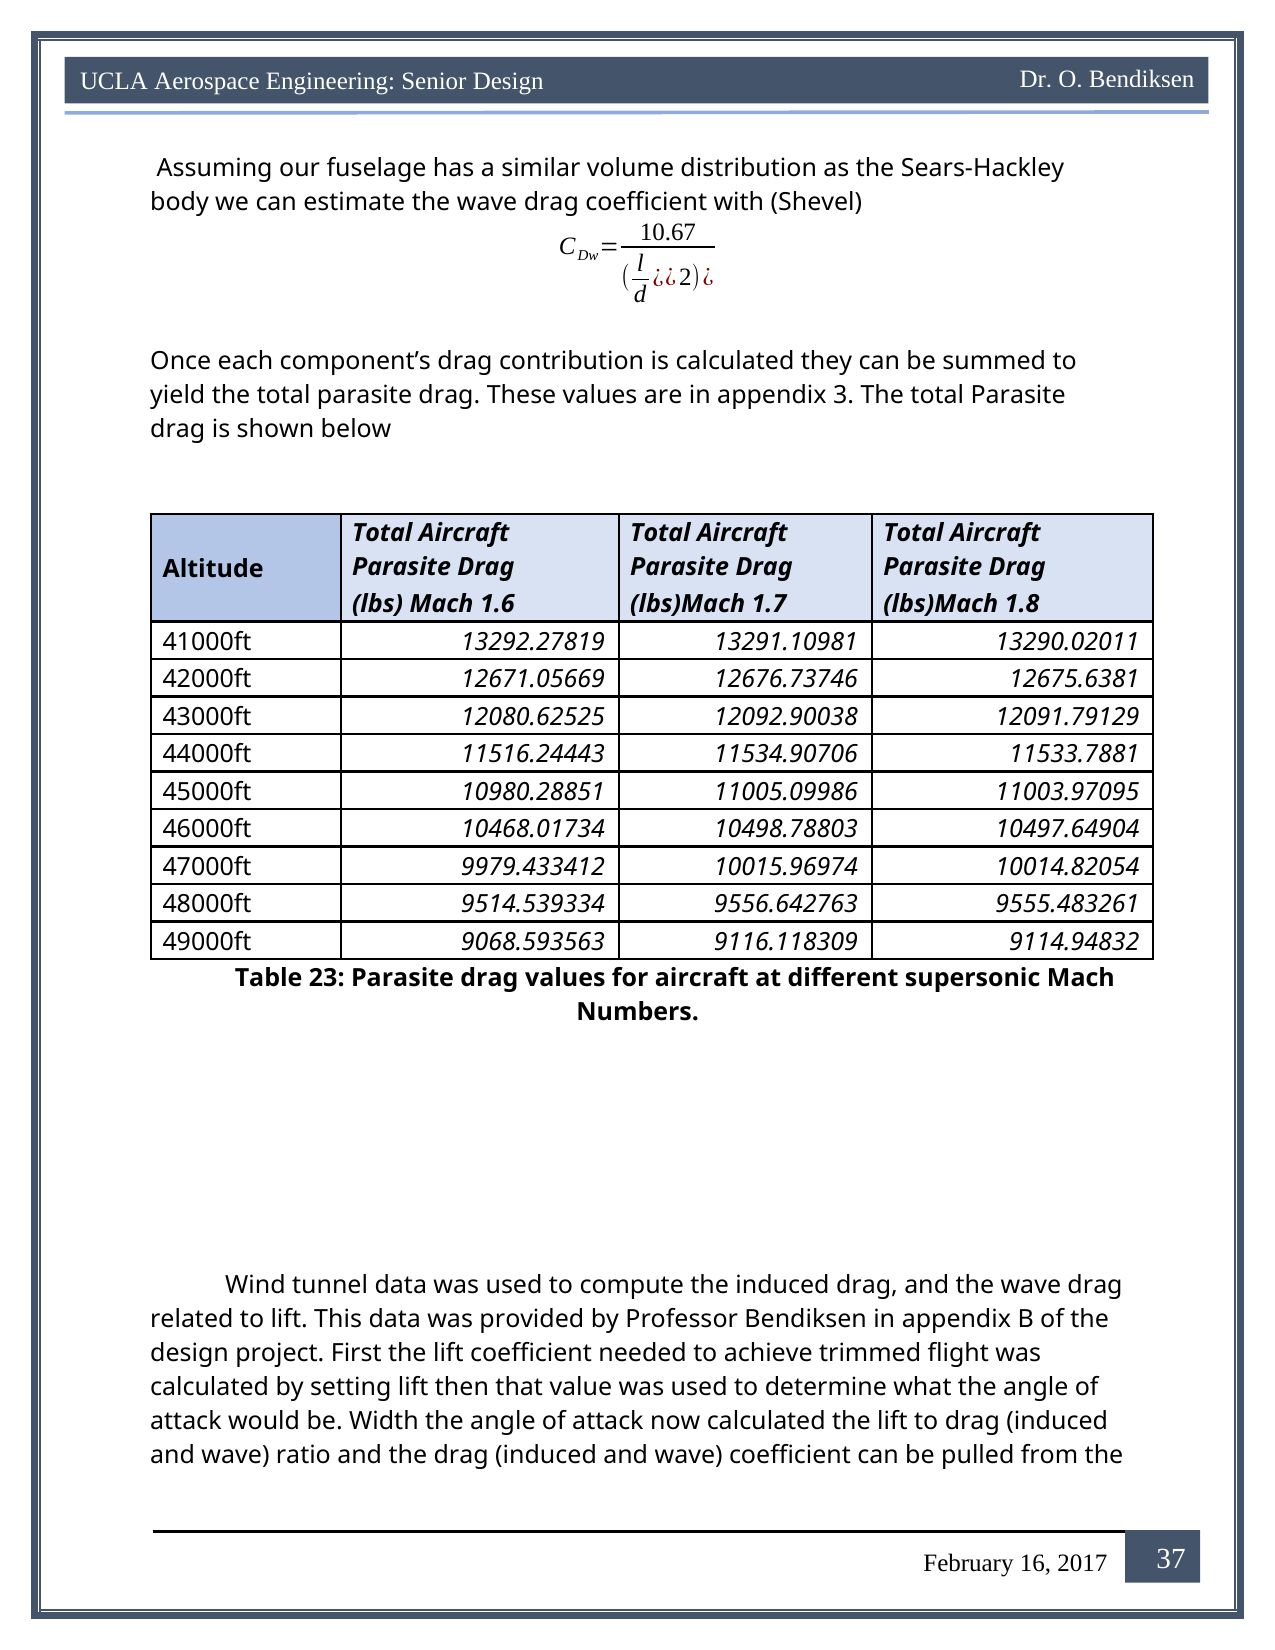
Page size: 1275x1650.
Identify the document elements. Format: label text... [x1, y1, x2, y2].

table_cell 9555.483261 [873, 885, 1152, 920]
table_cell 49000ft [152, 923, 340, 958]
table_cell 10014.82054 [873, 848, 1152, 883]
text Assuming our fuselage has a similar volume distribution as the Sears-Hackley body we can estimate the wave drag coefficient with (Shevel) [150, 150, 1125, 218]
table_cell 10468.01734 [342, 810, 618, 845]
text Once each component’s drag contribution is calculated they can be summed to yield the total parasite drag. These values are in appendix 3. The total Parasite drag is shown below [150, 342, 1125, 444]
table_cell 9979.433412 [342, 848, 618, 883]
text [150, 1267, 1125, 1471]
table_cell 12092.90038 [620, 698, 871, 733]
table_cell 9114.94832 [873, 923, 1152, 958]
table_cell 47000ft [152, 848, 340, 883]
table_cell 44000ft [152, 735, 340, 770]
table_cell 10498.78803 [620, 810, 871, 845]
table_cell 10497.64904 [873, 810, 1152, 845]
table_cell 11516.24443 [342, 735, 618, 770]
table_cell 45000ft [152, 773, 340, 808]
table_cell 42000ft [152, 660, 340, 695]
table_cell 41000ft [152, 623, 340, 658]
table_cell 12676.73746 [620, 660, 871, 695]
table_cell 9514.539334 [342, 885, 618, 920]
table_header Total Aircraft Parasite Drag [620, 515, 871, 583]
table_header Altitude [152, 515, 340, 620]
table_cell 13290.02011 [873, 623, 1152, 658]
table_cell 12080.62525 [342, 698, 618, 733]
table_cell 13292.27819 [342, 623, 618, 658]
table_cell 10980.28851 [342, 773, 618, 808]
table_cell 9068.593563 [342, 923, 618, 958]
table_cell 48000ft [152, 885, 340, 920]
table_cell 11534.90706 [620, 735, 871, 770]
table_cell 46000ft [152, 810, 340, 845]
table_header Total Aircraft Parasite Drag [873, 515, 1152, 583]
table_cell 12671.05669 [342, 660, 618, 695]
table_header Total Aircraft Parasite Drag [342, 515, 618, 583]
table_cell 12091.79129 [873, 698, 1152, 733]
table_cell 11005.09986 [620, 773, 871, 808]
table_cell (lbs)Mach 1.7 [620, 583, 871, 620]
table_cell 13291.10981 [620, 623, 871, 658]
table_cell 10015.96974 [620, 848, 871, 883]
table_cell 11533.7881 [873, 735, 1152, 770]
table_cell 43000ft [152, 698, 340, 733]
table_cell (lbs) Mach 1.6 [342, 583, 618, 620]
text Table 23: Parasite drag values for aircraft at different supersonic Mach Numbers. [150, 960, 1125, 1028]
table_cell 9116.118309 [620, 923, 871, 958]
table_cell 9556.642763 [620, 885, 871, 920]
table_cell 12675.6381 [873, 660, 1152, 695]
table_cell 11003.97095 [873, 773, 1152, 808]
table_cell (lbs)Mach 1.8 [873, 583, 1152, 620]
